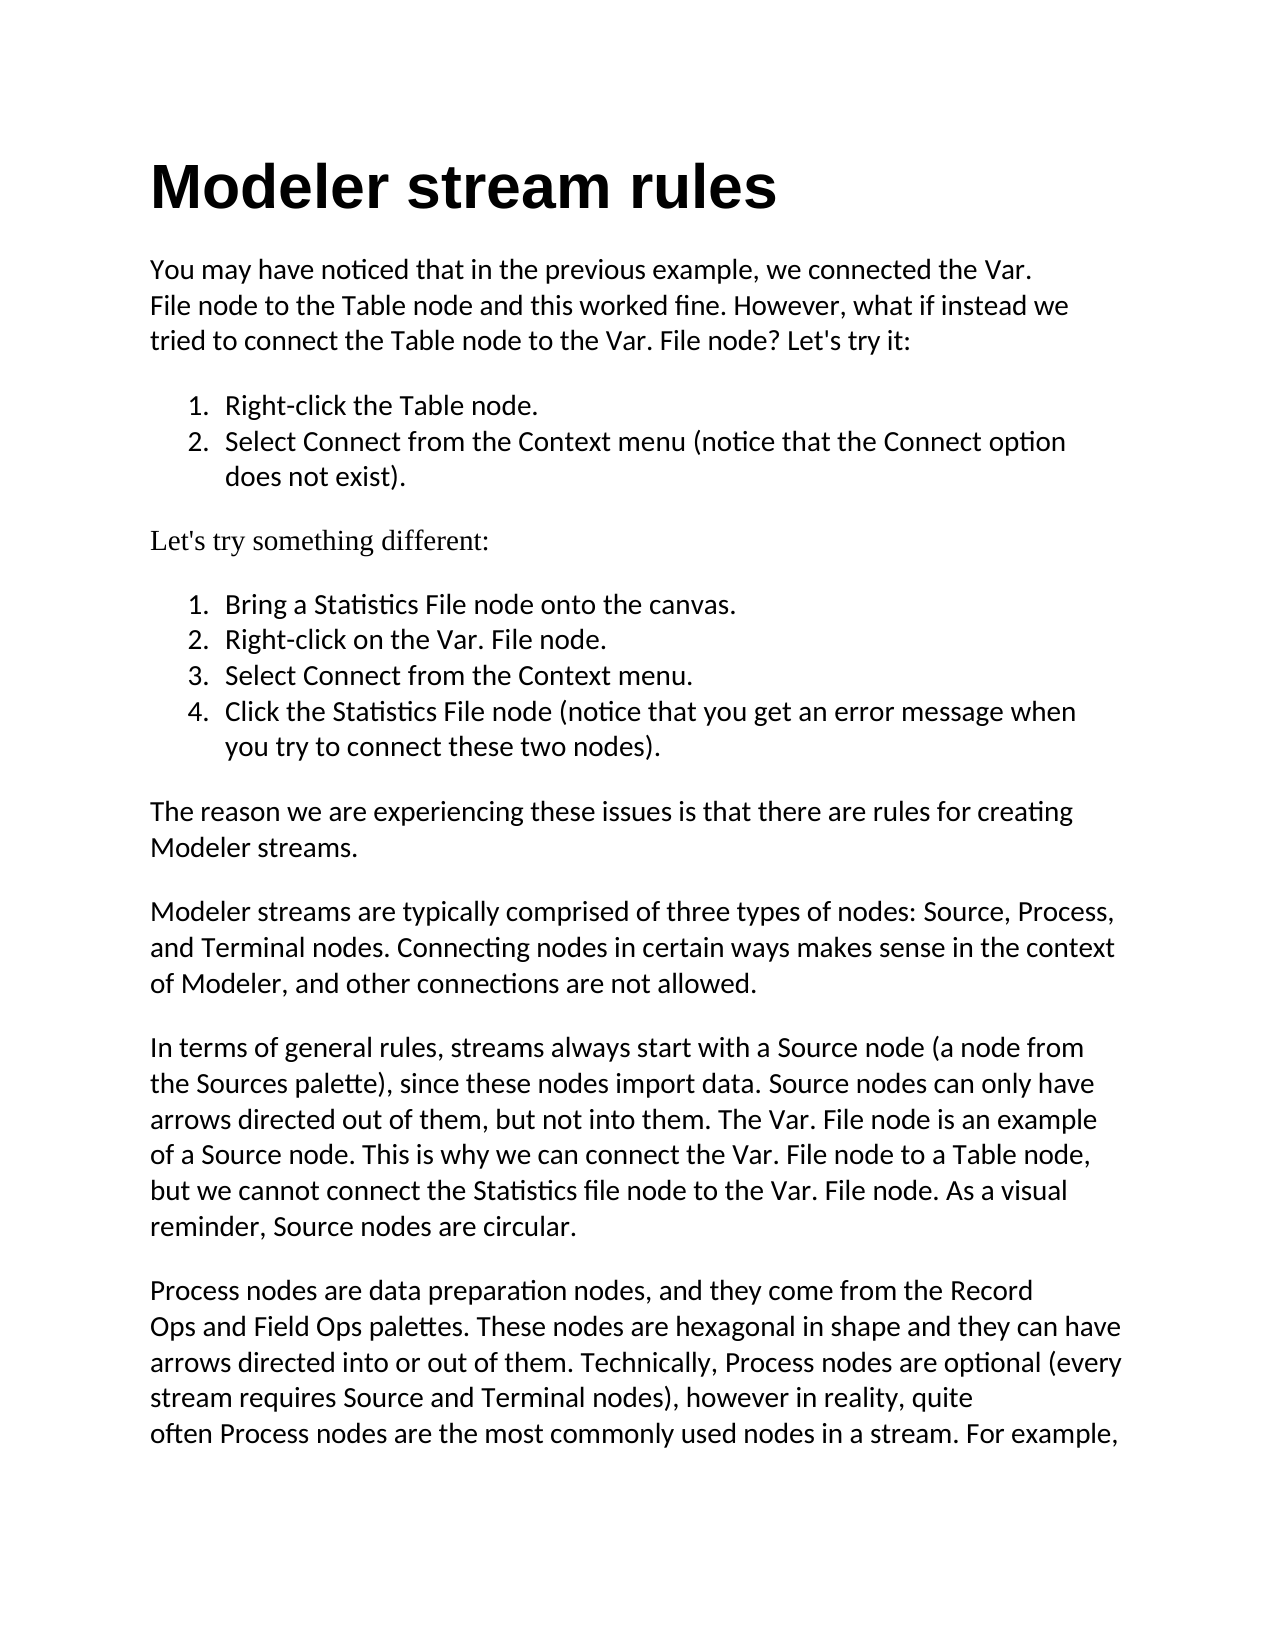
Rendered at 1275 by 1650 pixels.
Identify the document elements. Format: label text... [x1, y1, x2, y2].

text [150, 1272, 1125, 1451]
text Let's try something different: [150, 523, 1125, 557]
list Select Connect from the Context menu (notice that the Connect option does not exist). [187, 423, 1125, 494]
list Select Connect from the Context menu. [187, 657, 1125, 693]
list Right-click on the Var. File node. [187, 621, 1125, 657]
text You may have noticed that in the previous example, we connected the Var. File node to the Table node and this worked fine. However, what if instead we tried to connect the Table node to the Var. File node? Let's try it: [150, 251, 1125, 358]
text Modeler streams are typically comprised of three types of nodes: Source, Process, and Terminal nodes. Connecting nodes in certain ways makes sense in the context of Modeler, and other connections are not allowed. [150, 893, 1125, 1000]
text The reason we are experiencing these issues is that there are rules for creating Modeler streams. [150, 793, 1125, 864]
text In terms of general rules, streams always start with a Source node (a node from the Sources palette), since these nodes import data. Source nodes can only have arrows directed out of them, but not into them. The Var. File node is an example of a Source node. This is why we can connect the Var. File node to a Table node, but we cannot connect the Statistics file node to the Var. File node. As a visual reminder, Source nodes are circular. [150, 1029, 1125, 1243]
list Right-click the Table node. [187, 387, 1125, 423]
subtitle Modeler stream rules [150, 150, 1125, 222]
list Click the Statistics File node (notice that you get an error message when you try to connect these two nodes). [187, 693, 1125, 764]
list Bring a Statistics File node onto the canvas. [187, 586, 1125, 621]
